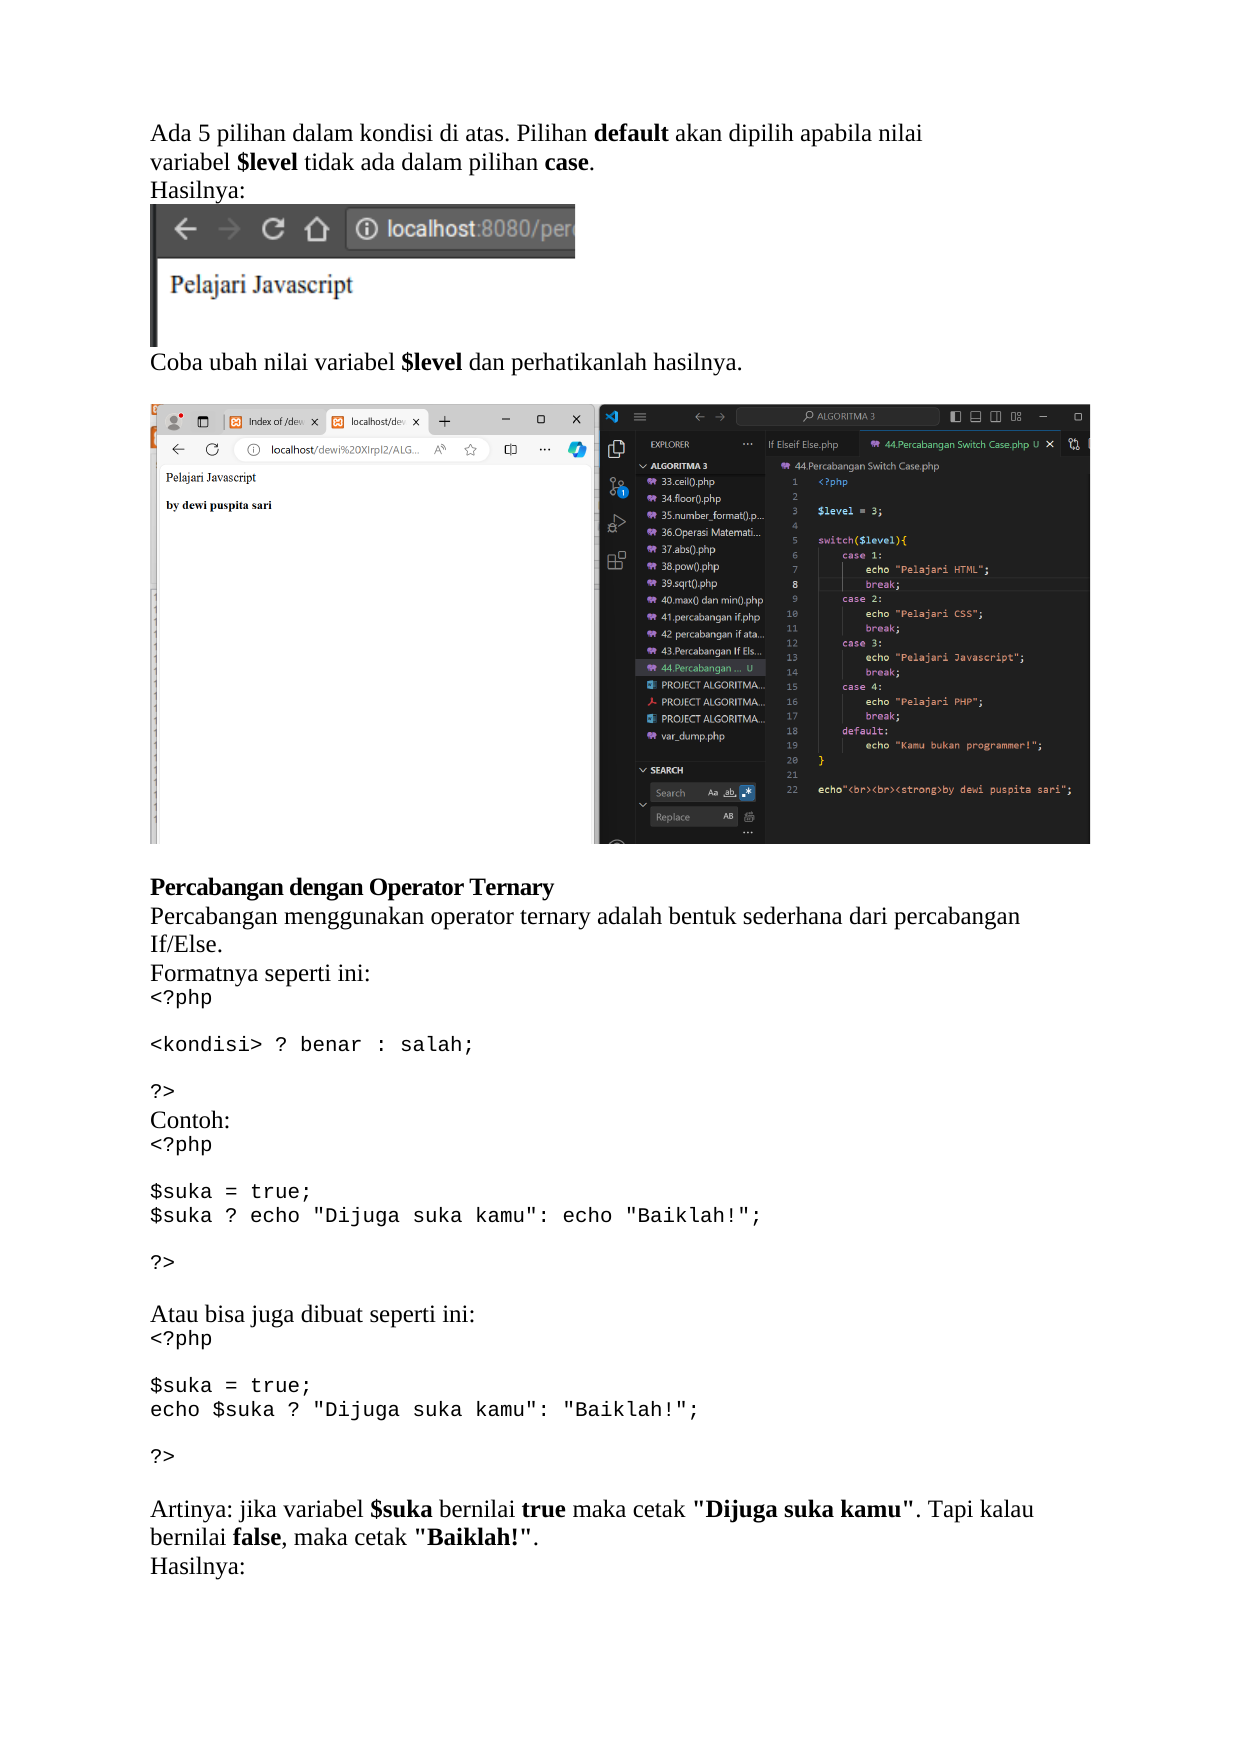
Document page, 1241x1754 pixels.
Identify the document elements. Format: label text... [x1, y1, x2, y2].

text echo $suka ? "Dijuga suka kamu": "Baiklah!"; [150, 1399, 1090, 1423]
text Coba ubah nilai variabel $level dan perhatikanlah hasilnya. [150, 347, 1090, 375]
text Hasilnya: [150, 1551, 1090, 1580]
text Contoh: [150, 1105, 1090, 1134]
text Percabangan dengan Operator Ternary [150, 872, 1090, 901]
text <?php [150, 1328, 1090, 1352]
text Ada 5 pilihan dalam kondisi di atas. Pilihan default akan dipilih apabila nilai variabel $level tidak ada dalam pilihan case. [150, 118, 1090, 176]
text <kondisi> ? benar : salah; [150, 1034, 1090, 1058]
picture [150, 204, 575, 347]
picture [150, 404, 1091, 844]
text $suka ? echo "Dijuga suka kamu": echo "Baiklah!"; [150, 1205, 1090, 1228]
text Hasilnya: [150, 176, 1090, 204]
text <?php [150, 987, 1090, 1011]
text $suka = true; [150, 1376, 1090, 1399]
text Atau bisa juga dibuat seperti ini: [150, 1299, 1090, 1328]
text $suka = true; [150, 1181, 1090, 1205]
text Formatnya seperti ini: [150, 958, 1090, 987]
text ?> [150, 1252, 1090, 1276]
text Artinya: jika variabel $suka bernilai true maka cetak "Dijuga suka kamu". Tapi kalau bernilai false, maka cetak "Baiklah!". [150, 1494, 1090, 1551]
text ?> [150, 1446, 1090, 1470]
text <?php [150, 1134, 1090, 1158]
text ?> [150, 1082, 1090, 1105]
text Percabangan menggunakan operator ternary adalah bentuk sederhana dari percabangan If/Else. [150, 901, 1090, 958]
